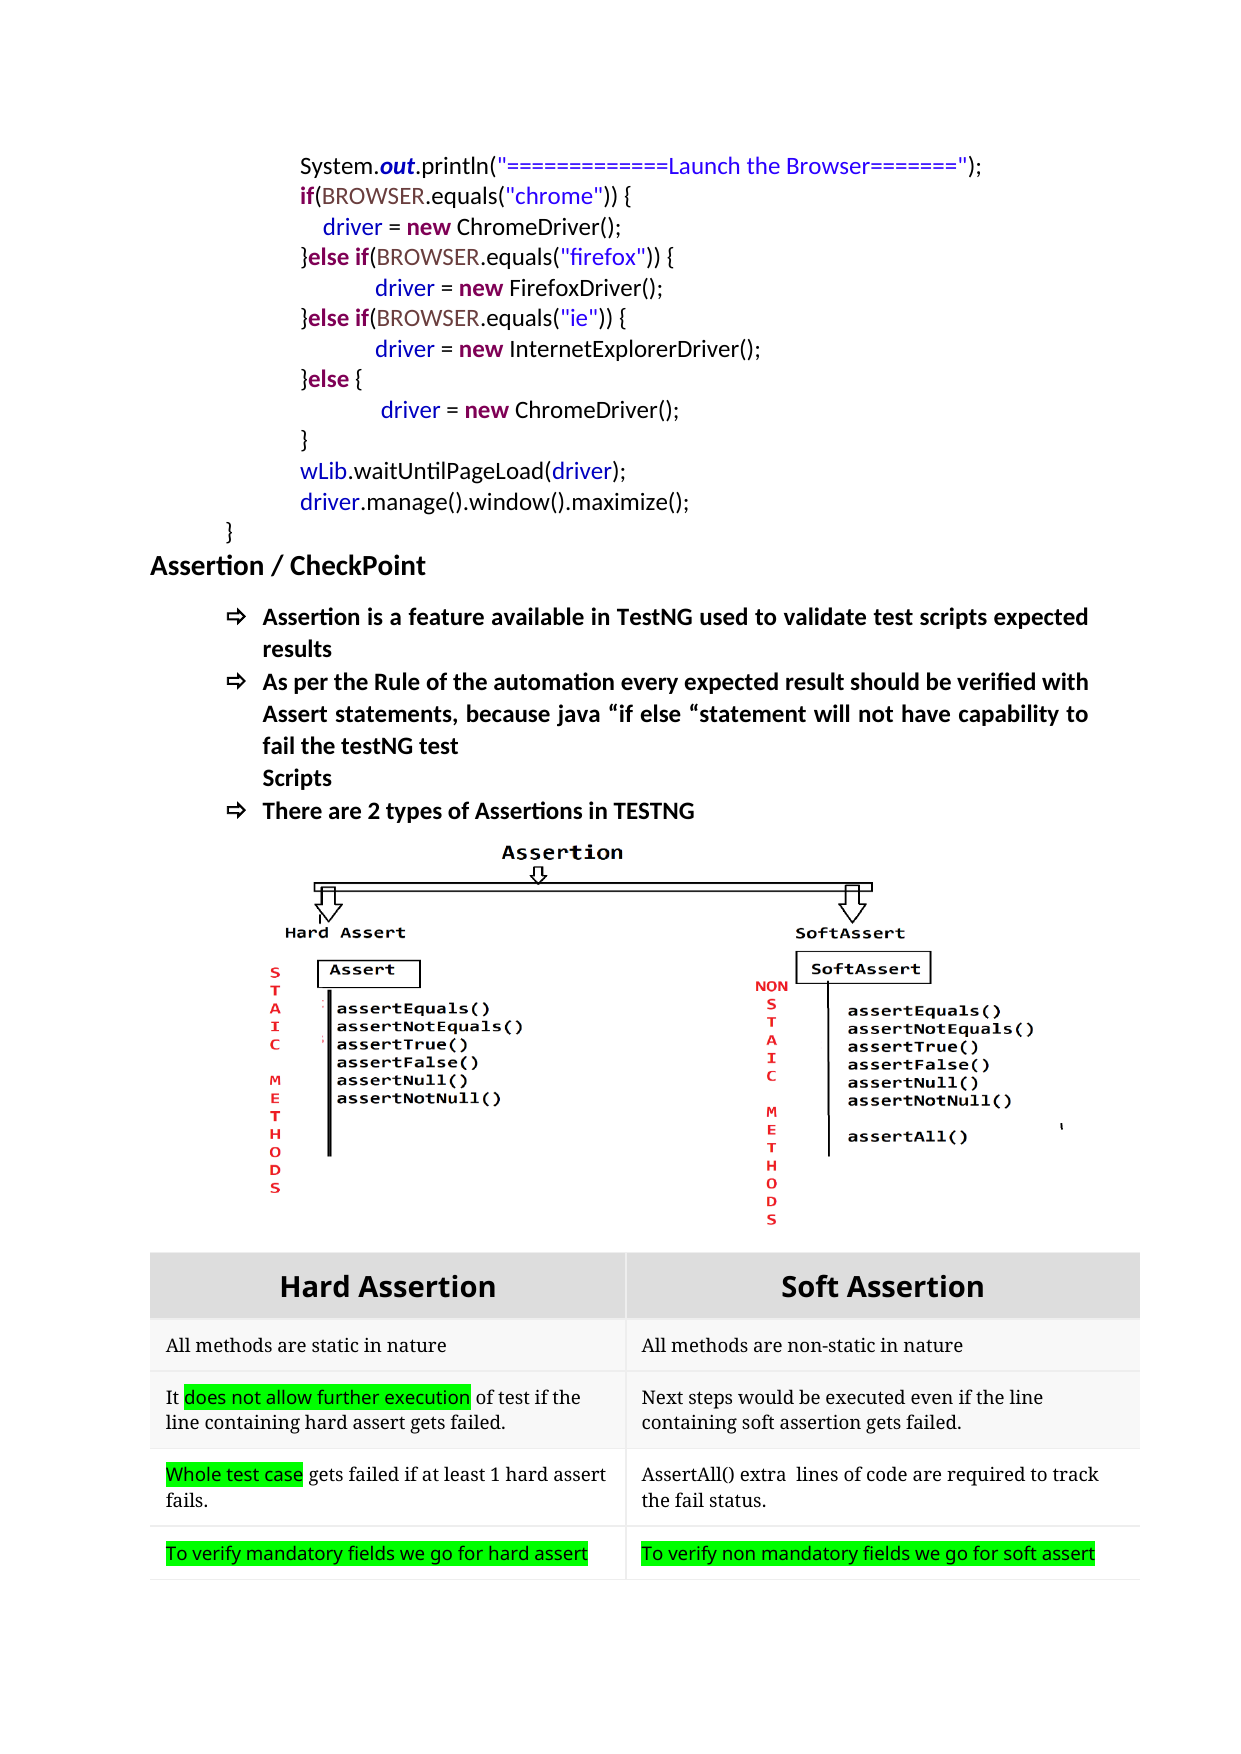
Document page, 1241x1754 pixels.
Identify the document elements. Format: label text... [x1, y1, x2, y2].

text wLib.waitUntilPageLoad(driver); [150, 455, 1090, 486]
text System.out.println("=============Launch the Browser======="); [150, 150, 1090, 181]
text if(BROWSER.equals("chrome")) { [150, 181, 1090, 211]
text driver.manage().window().maximize(); [150, 486, 1090, 516]
table_header Hard Assertion [150, 1253, 625, 1318]
text driver = new ChromeDriver(); [150, 211, 1090, 242]
text driver = new FirefoxDriver(); [150, 272, 1090, 303]
table_header Soft Assertion [627, 1253, 1140, 1318]
text } [150, 425, 1090, 455]
text driver = new ChromeDriver(); [150, 394, 1090, 425]
table_cell Next steps would be executed even if the line containing soft assertion gets failed. [627, 1372, 1140, 1448]
text driver = new InternetExplorerDriver(); [150, 333, 1090, 364]
picture [150, 843, 1090, 1234]
list As per the Rule of the automation every expected result should be verified with Assert statements, because java “if else “statement will not have capability to fail the testNG test [225, 666, 1090, 761]
text Assertion / CheckPoint [150, 547, 1090, 582]
text }else if(BROWSER.equals("firefox")) { [150, 242, 1090, 272]
list Scripts [262, 763, 1090, 793]
table_cell All methods are non-static in nature [627, 1320, 1140, 1370]
text } [150, 516, 1090, 547]
list There are 2 types of Assertions in TESTNG [225, 795, 1090, 825]
table_cell To verify non mandatory fields we go for soft assert [627, 1527, 1140, 1578]
text }else { [150, 364, 1090, 394]
table_cell It does not allow further execution of test if the line containing hard assert gets failed. [150, 1372, 625, 1448]
table_cell All methods are static in nature [150, 1320, 625, 1370]
table_cell Whole test case gets failed if at least 1 hard assert fails. [150, 1449, 625, 1525]
table_cell AssertAll() extra lines of code are required to track the fail status. [627, 1449, 1140, 1525]
text }else if(BROWSER.equals("ie")) { [150, 303, 1090, 333]
table_cell To verify mandatory fields we go for hard assert [150, 1527, 625, 1578]
list Assertion is a feature available in TestNG used to validate test scripts expected results [225, 601, 1090, 664]
